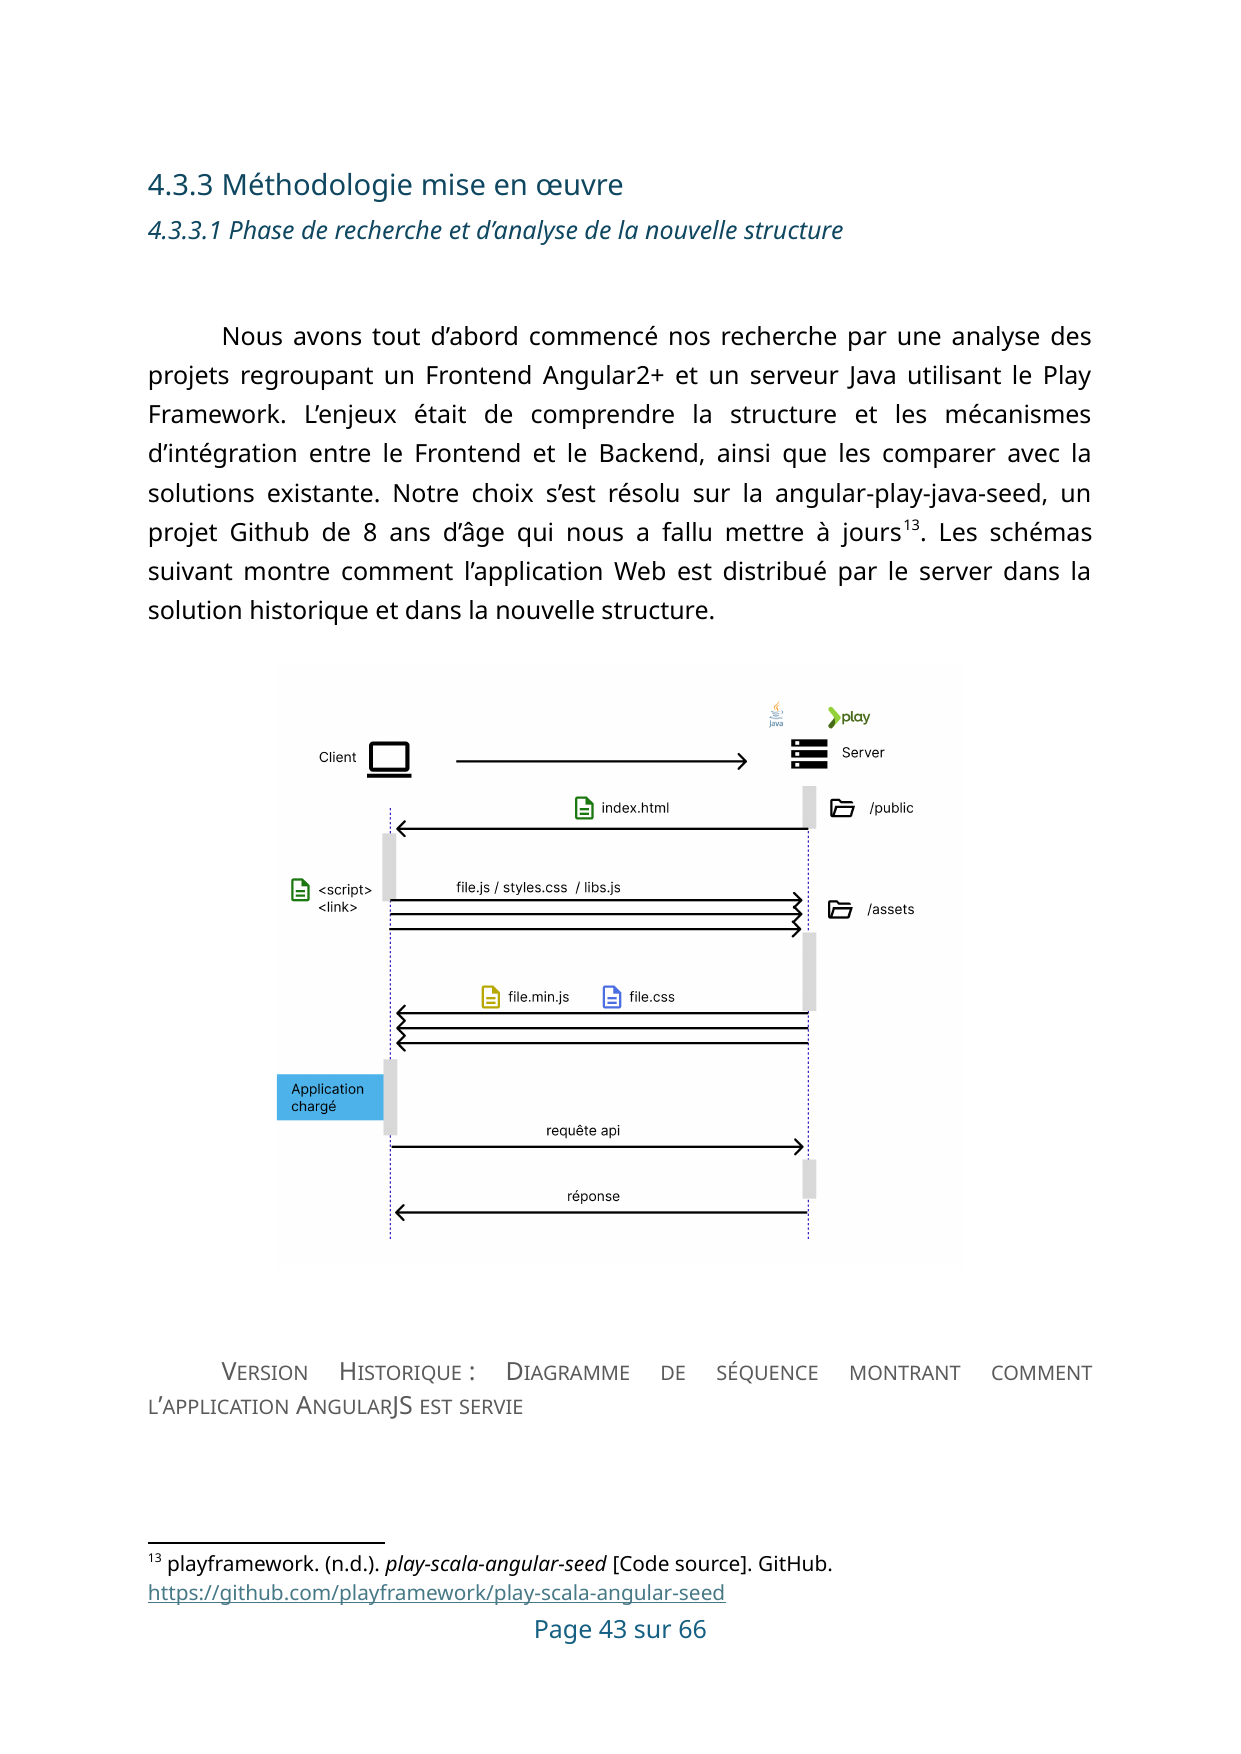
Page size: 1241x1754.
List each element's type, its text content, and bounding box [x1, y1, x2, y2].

text Version Historique : Diagramme de séquence montrant comment l’application AngularJS est servie [148, 1353, 1093, 1421]
subtitle 4.3.3 Méthodologie mise en œuvre [148, 164, 1093, 204]
picture [276, 665, 964, 1270]
subtitle 4.3.3.1 Phase de recherche et d’analyse de la nouvelle structure [148, 212, 1093, 246]
text Nous avons tout d’abord commencé nos recherche par une analyse des projets regroupant un Frontend Angular2+ et un serveur Java utilisant le Play Framework. L’enjeux était de comprendre la structure et les mécanismes d’intégration entre le Frontend et le Backend, ainsi que les comparer avec la solutions existante. Notre choix s’est résolu sur la angular-play-java-seed, un projet Github de 8 ans d’âge qui nous a fallu mettre à jours. Les schémas suivant montre comment l’application Web est distribué par le server dans la solution historique et dans la nouvelle structure. [148, 319, 1093, 627]
